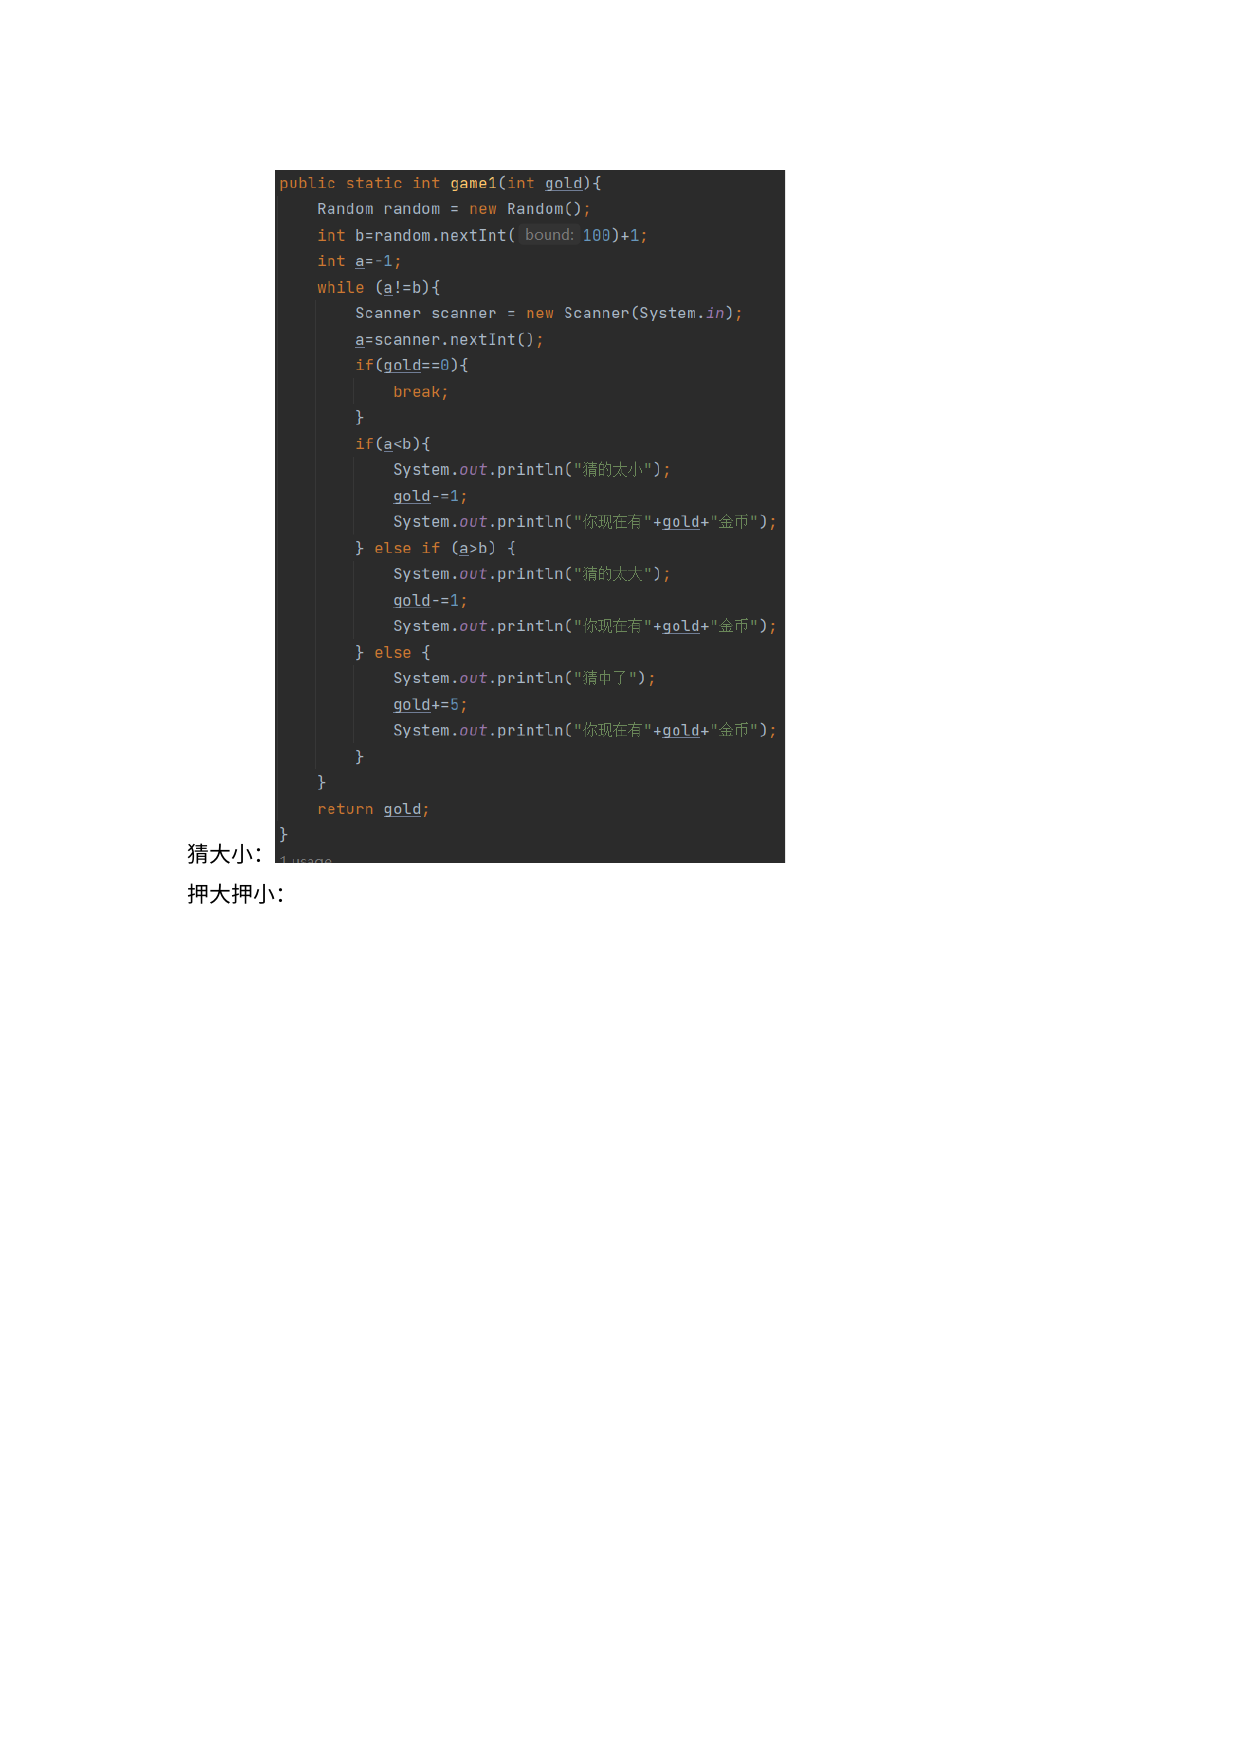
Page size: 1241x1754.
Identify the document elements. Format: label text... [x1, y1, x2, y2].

picture [275, 170, 786, 863]
text 押大押小： [187, 877, 1053, 909]
